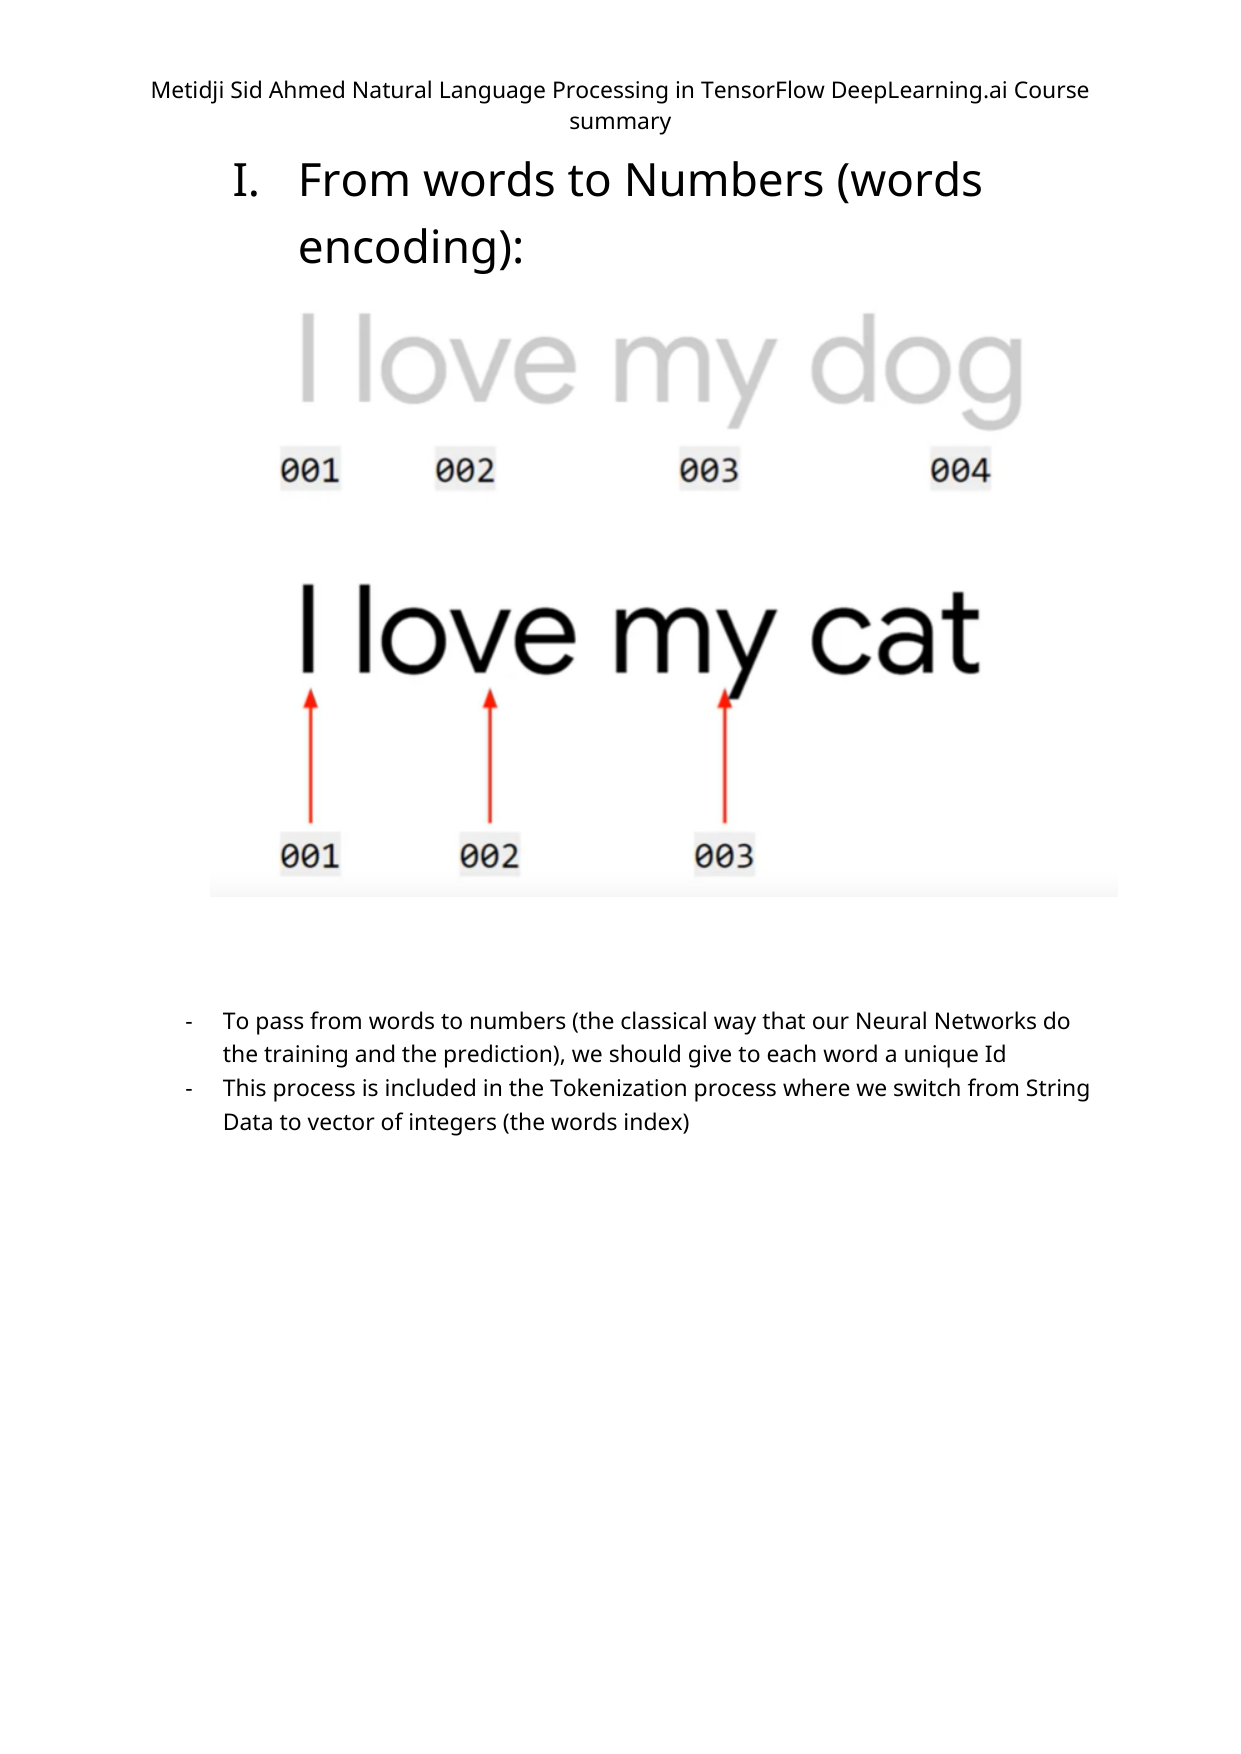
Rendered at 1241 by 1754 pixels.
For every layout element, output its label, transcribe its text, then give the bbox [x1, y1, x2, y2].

subtitle From words to Numbers (words encoding): [260, 148, 1093, 277]
list To pass from words to numbers (the classical way that our Neural Networks do the training and the prediction), we should give to each word a unique Id [185, 1005, 1093, 1070]
picture [208, 288, 1118, 894]
list This process is included in the Tokenization process where we switch from String Data to vector of integers (the words index) [185, 1072, 1093, 1137]
